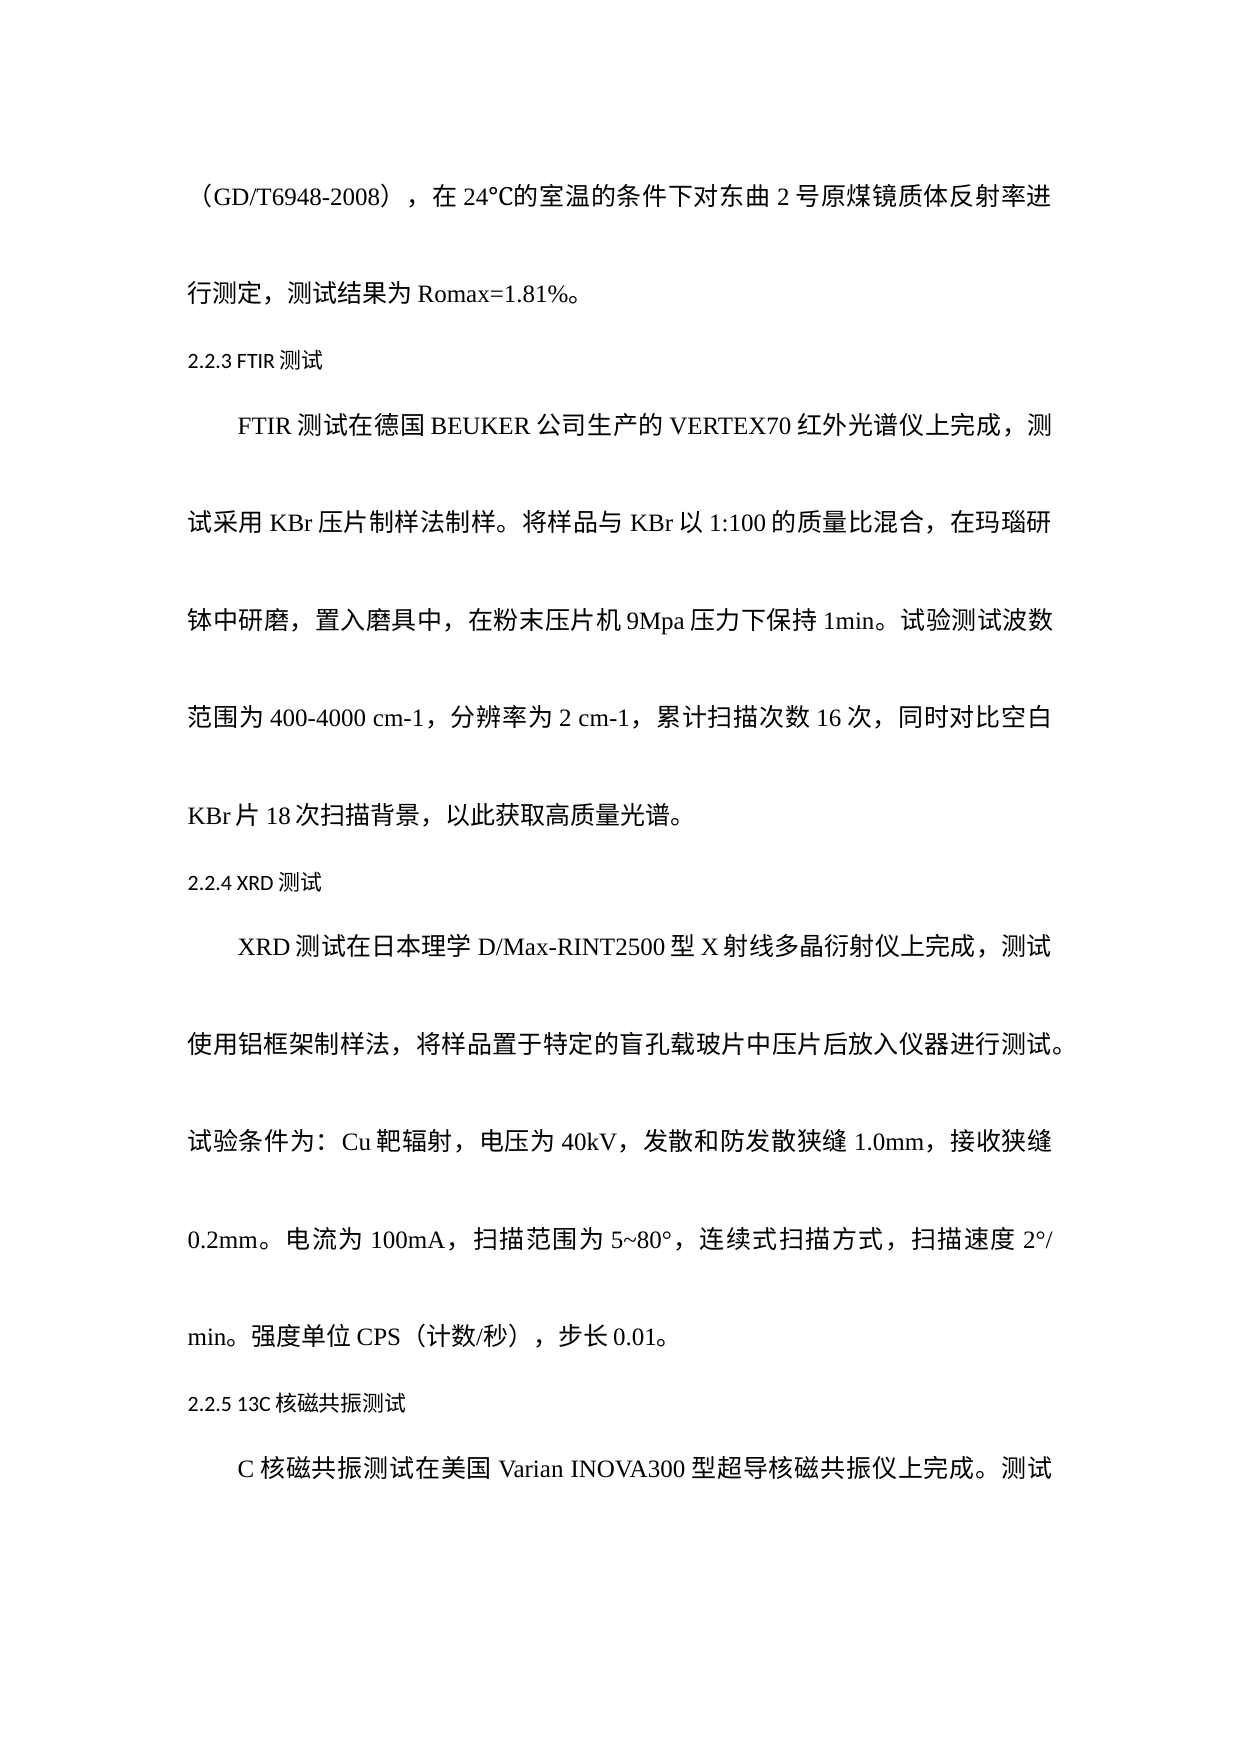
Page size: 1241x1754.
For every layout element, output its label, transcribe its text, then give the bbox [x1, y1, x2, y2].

text 2.2.4 XRD测试 [187, 864, 1053, 897]
text FTIR测试在德国BEUKER公司生产的VERTEX70红外光谱仪上完成，测试采用KBr压片制样法制样。将样品与KBr以1:100的质量比混合，在玛瑙研钵中研磨，置入磨具中，在粉末压片机9Mpa压力下保持1min。试验测试波数范围为400-4000 cm-1，分辨率为2 cm-1，累计扫描次数16次，同时对比空白KBr片18次扫描背景，以此获取高质量光谱。 [187, 391, 1053, 846]
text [187, 162, 1053, 324]
text 2.2.5 13C核磁共振测试 [187, 1386, 1053, 1418]
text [187, 1434, 1053, 1499]
text XRD测试在日本理学D/Max-RINT2500型X射线多晶衍射仪上完成，测试使用铝框架制样法，将样品置于特定的盲孔载玻片中压片后放入仪器进行测试。试验条件为：Cu靶辐射，电压为40kV，发散和防发散狭缝1.0mm，接收狭缝0.2mm。电流为100mA，扫描范围为5~80°，连续式扫描方式，扫描速度2°/min。强度单位CPS（计数/秒），步长0.01。 [187, 912, 1053, 1367]
text 2.2.3 FTIR测试 [187, 343, 1053, 375]
